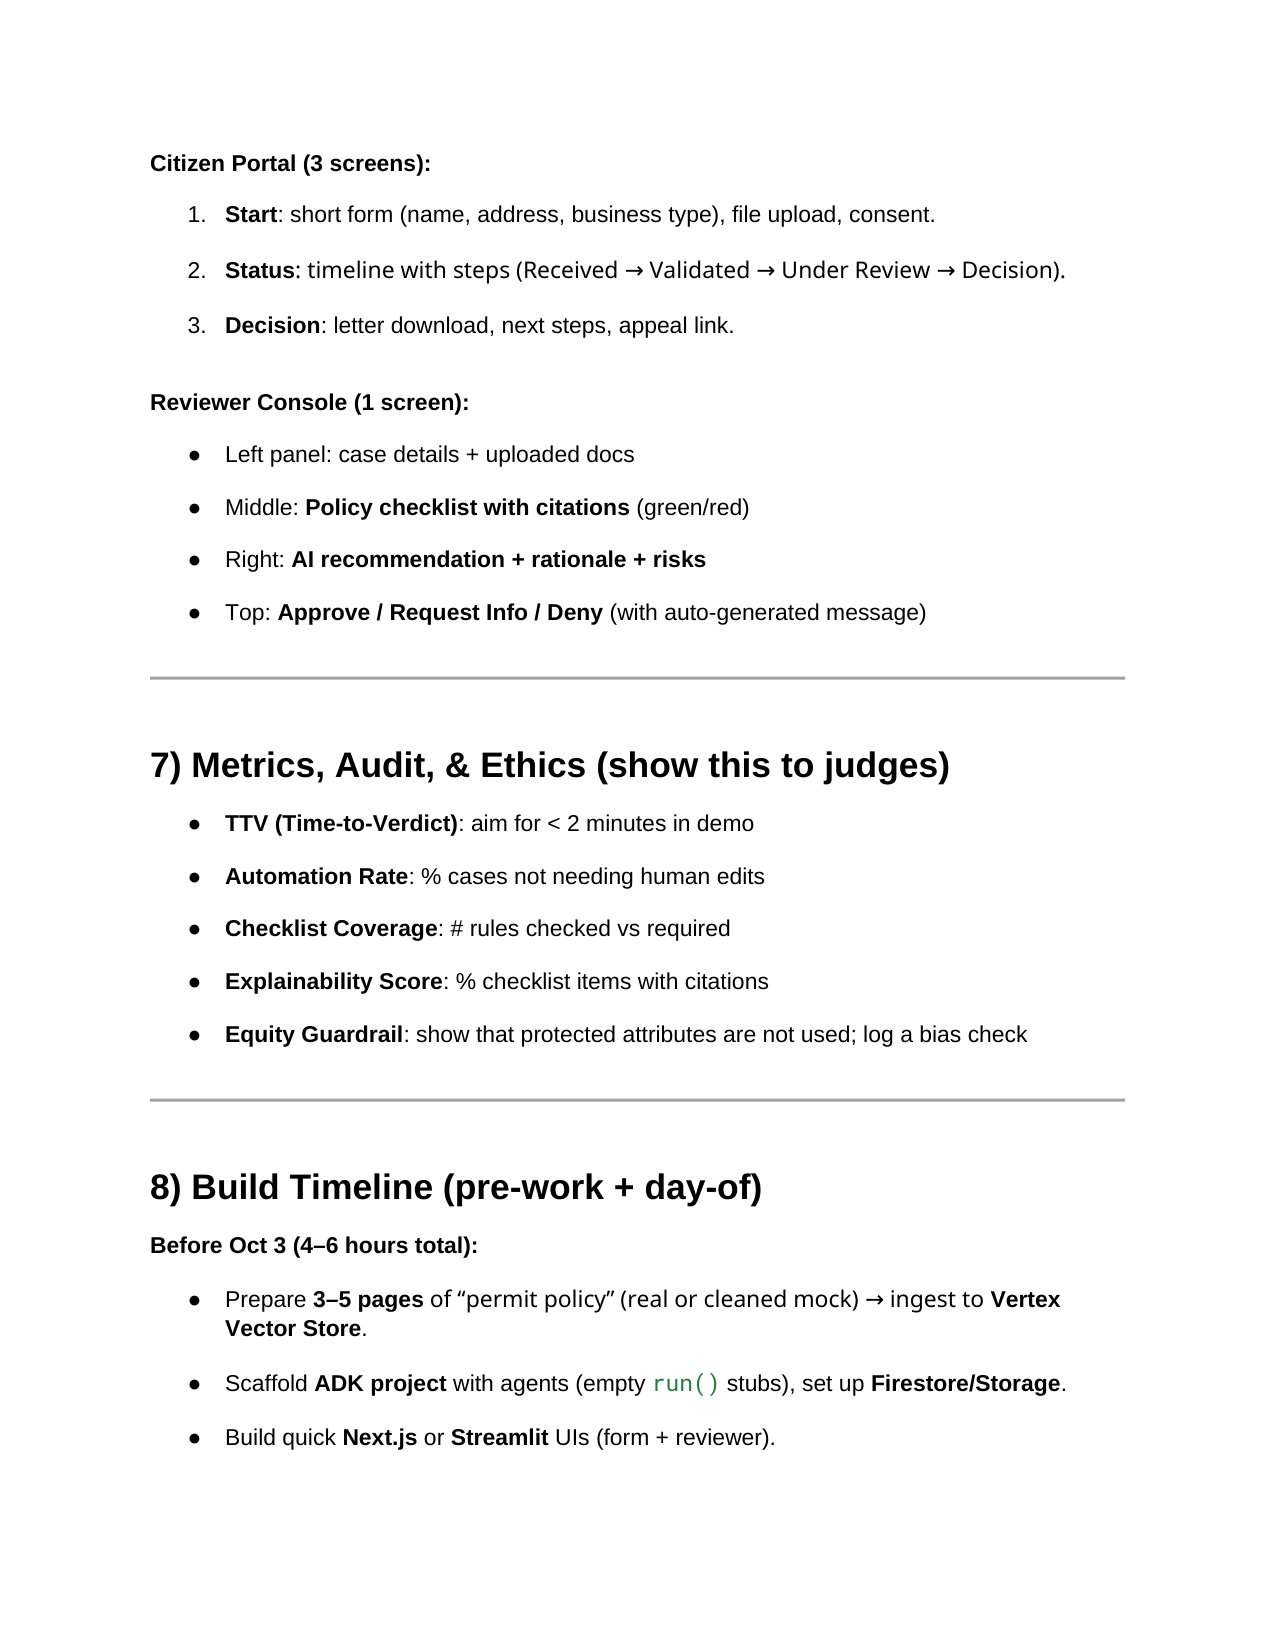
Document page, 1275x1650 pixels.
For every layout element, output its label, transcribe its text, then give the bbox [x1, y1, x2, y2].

subtitle 7) Metrics, Audit, & Ethics (show this to judges) [150, 744, 1125, 785]
list Right: AI recommendation + rationale + risks [187, 546, 1125, 599]
list Decision: letter download, next steps, appeal link. [187, 312, 1125, 364]
list Explainability Score: % checklist items with citations [187, 968, 1125, 1021]
list Status: timeline with steps (Received → Validated → Under Review → Decision). [187, 254, 1125, 312]
text Citizen Portal (3 screens): [150, 150, 1125, 176]
list Scaffold ADK project with agents (empty run() stubs), set up Firestore/Storage. [187, 1367, 1125, 1424]
list Prepare 3–5 pages of “permit policy” (real or cleaned mock) → ingest to Vertex Vector Store. [187, 1283, 1125, 1367]
list Build quick Next.js or Streamlit UIs (form + reviewer). [187, 1424, 1125, 1477]
list Middle: Policy checklist with citations (green/red) [187, 493, 1125, 546]
list Left panel: case details + uploaded docs [187, 441, 1125, 493]
list Automation Rate: % cases not needing human edits [187, 863, 1125, 915]
list Equity Guardrail: show that protected attributes are not used; log a bias check [187, 1021, 1125, 1073]
list Top: Approve / Request Info / Deny (with auto-generated message) [187, 599, 1125, 652]
list Checklist Coverage: # rules checked vs required [187, 915, 1125, 968]
text Reviewer Console (1 screen): [150, 389, 1125, 416]
list Start: short form (name, address, business type), file upload, consent. [187, 201, 1125, 254]
list TTV (Time-to-Verdict): aim for < 2 minutes in demo [187, 810, 1125, 863]
subtitle 8) Build Timeline (pre-work + day-of) [150, 1166, 1125, 1207]
text Before Oct 3 (4–6 hours total): [150, 1232, 1125, 1258]
